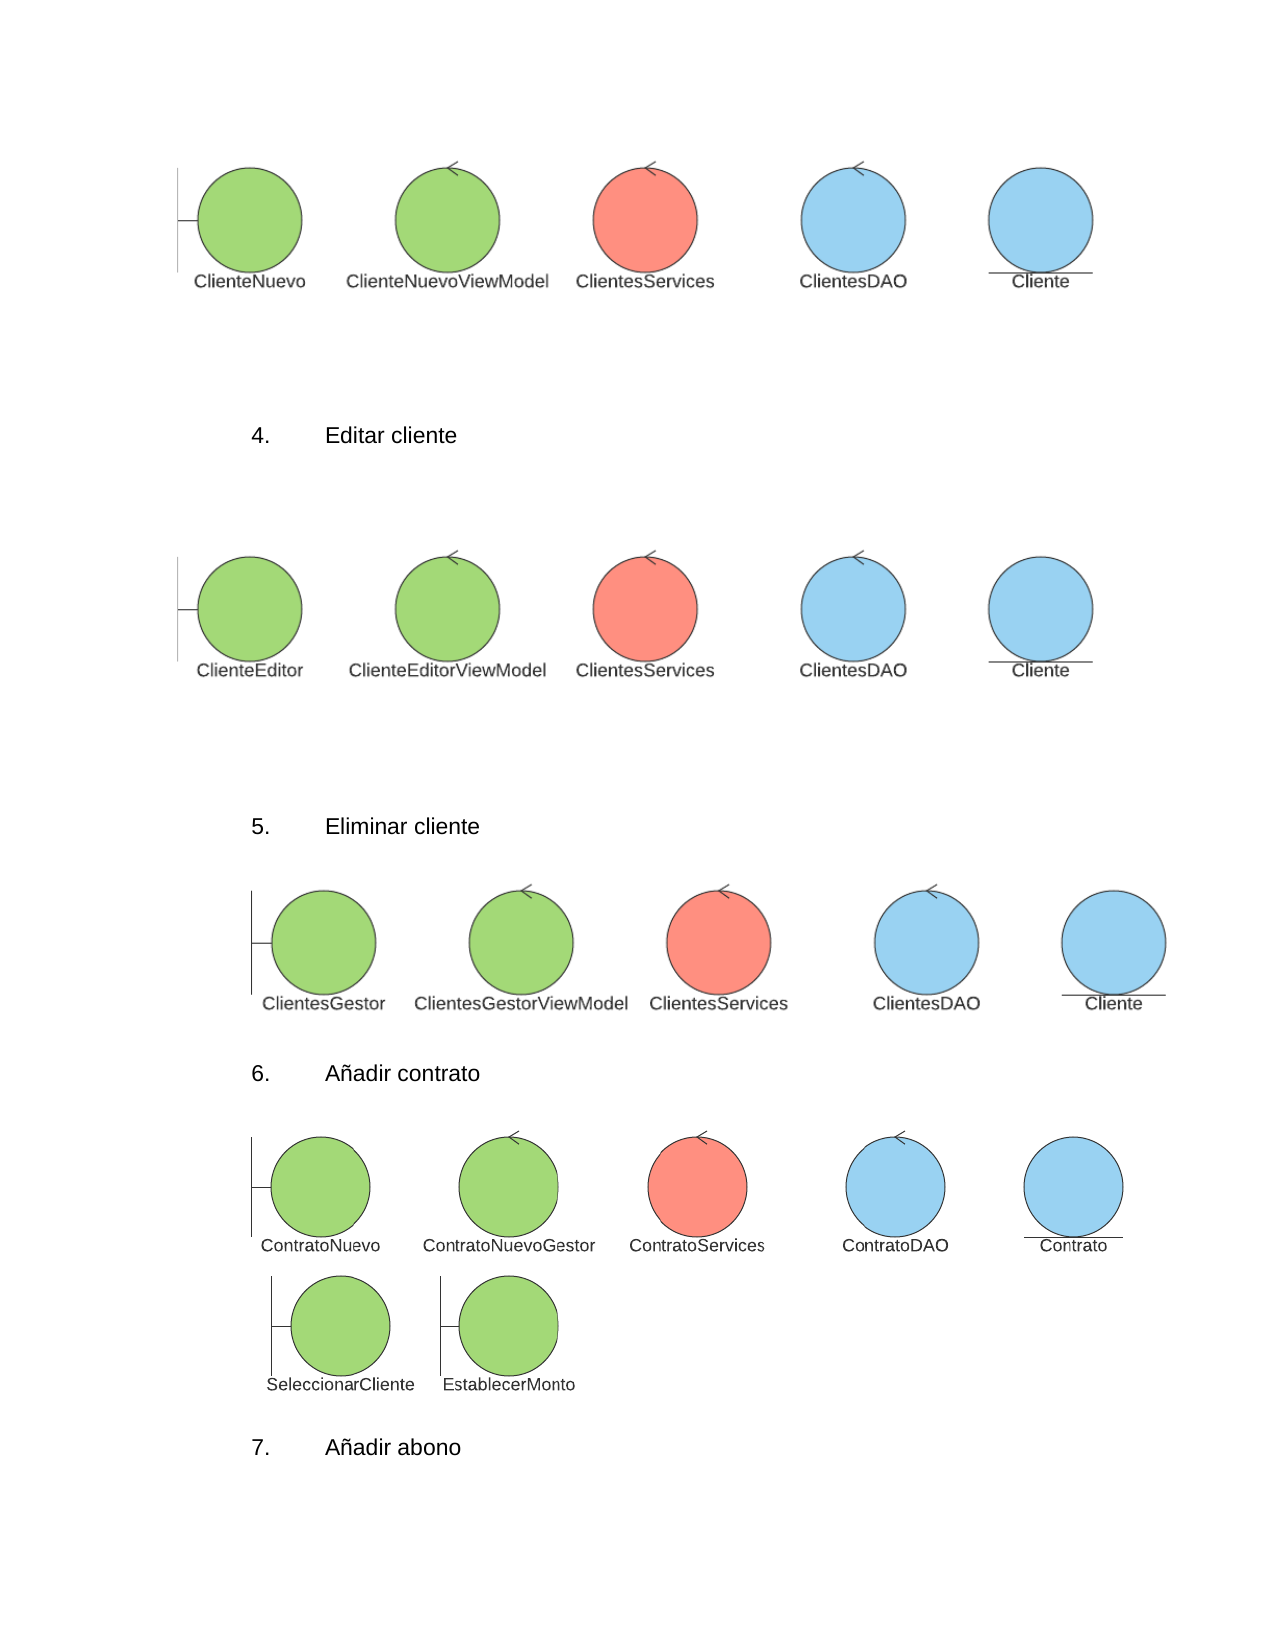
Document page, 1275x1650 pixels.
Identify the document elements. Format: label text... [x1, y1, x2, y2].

text 4. Editar cliente [251, 422, 1098, 448]
picture [177, 147, 1098, 307]
picture [177, 536, 1098, 696]
text 5. Eliminar cliente [251, 813, 1098, 839]
text 6. Añadir contrato [251, 1060, 1098, 1086]
picture [251, 870, 1172, 1029]
text 7. Añadir abono [251, 1434, 1098, 1461]
picture [251, 1117, 1172, 1404]
